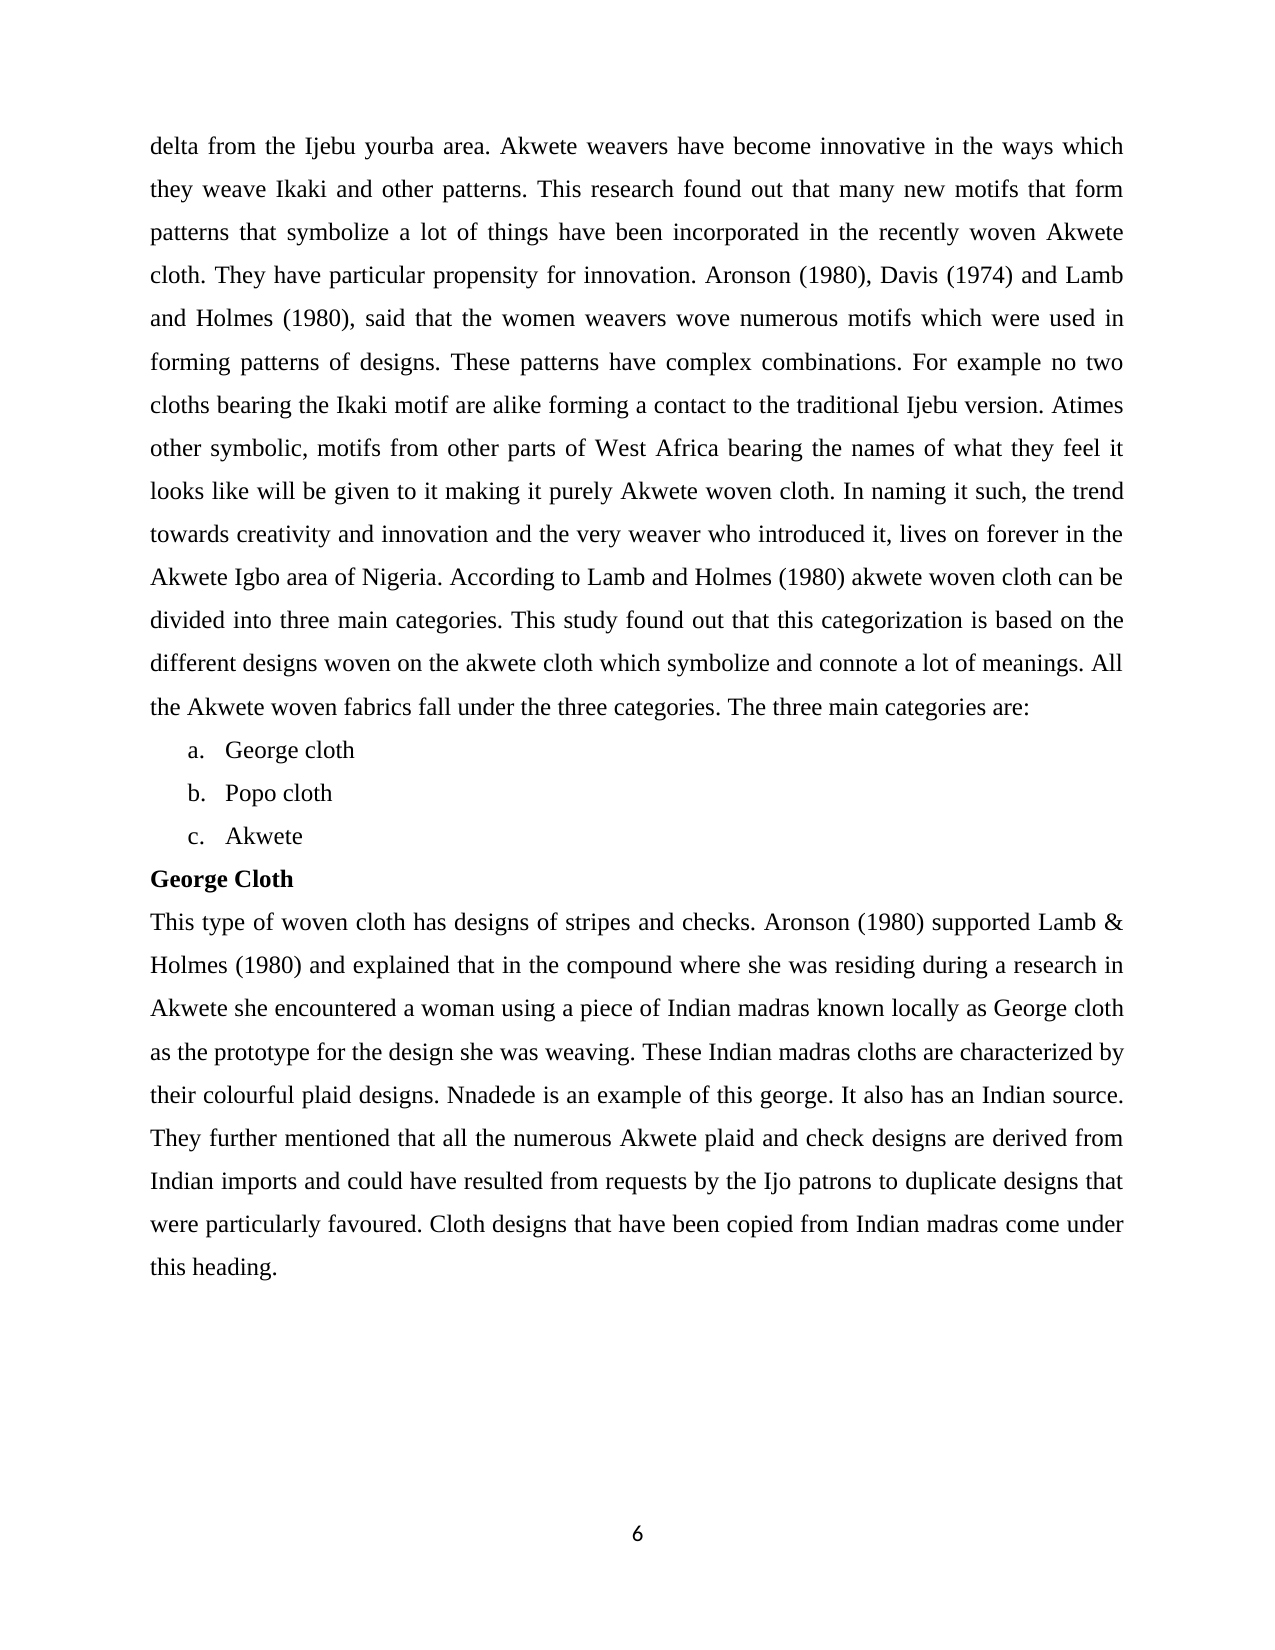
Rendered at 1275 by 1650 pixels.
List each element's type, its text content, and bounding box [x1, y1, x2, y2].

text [150, 131, 1125, 720]
text This type of woven cloth has designs of stripes and checks. Aronson (1980) supported Lamb & Holmes (1980) and explained that in the compound where she was residing during a research in Akwete she encountered a woman using a piece of Indian madras known locally as George cloth as the prototype for the design she was weaving. These Indian madras cloths are characterized by their colourful plaid designs. Nnadede is an example of this george. It also has an Indian source. They further mentioned that all the numerous Akwete plaid and check designs are derived from Indian imports and could have resulted from requests by the Ijo patrons to duplicate designs that were particularly favoured. Cloth designs that have been copied from Indian madras come under this heading. [150, 907, 1125, 1281]
list George cloth [187, 735, 1125, 763]
list Popo cloth [187, 778, 1125, 807]
text George Cloth [150, 864, 1125, 893]
list Akwete [187, 821, 1125, 850]
